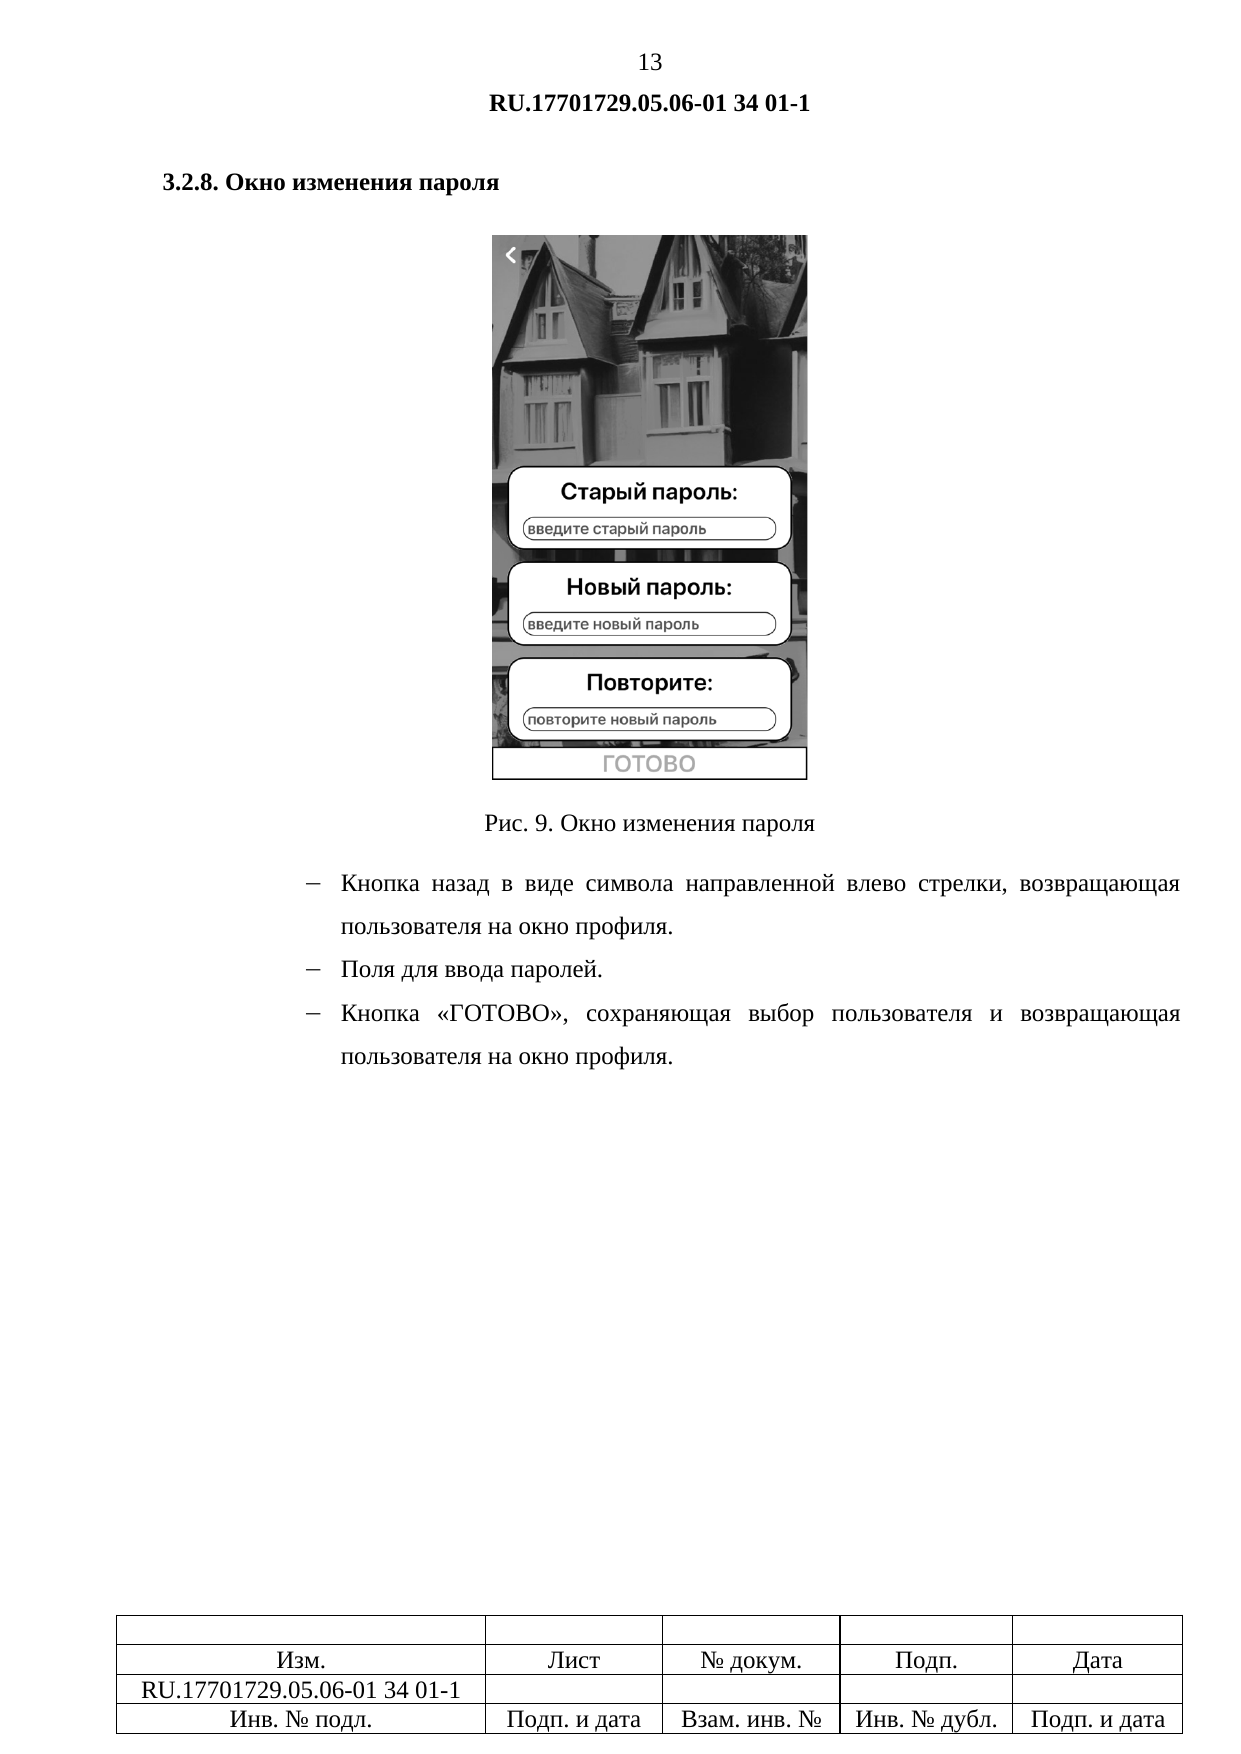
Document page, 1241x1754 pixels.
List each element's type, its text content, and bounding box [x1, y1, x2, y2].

list Поля для ввода паролей. [303, 954, 1181, 983]
subtitle 3.2.8. Окно изменения пароля [118, 167, 1181, 196]
list Кнопка назад в виде символа направленной влево стрелки, возвращающая пользователя на окно профиля. [303, 868, 1181, 940]
picture [492, 235, 808, 780]
list Кнопка «ГОТОВО», сохраняющая выбор пользователя и возвращающая пользователя на окно профиля. [303, 998, 1181, 1069]
text Рис. 9. Окно изменения пароля [118, 808, 1181, 837]
